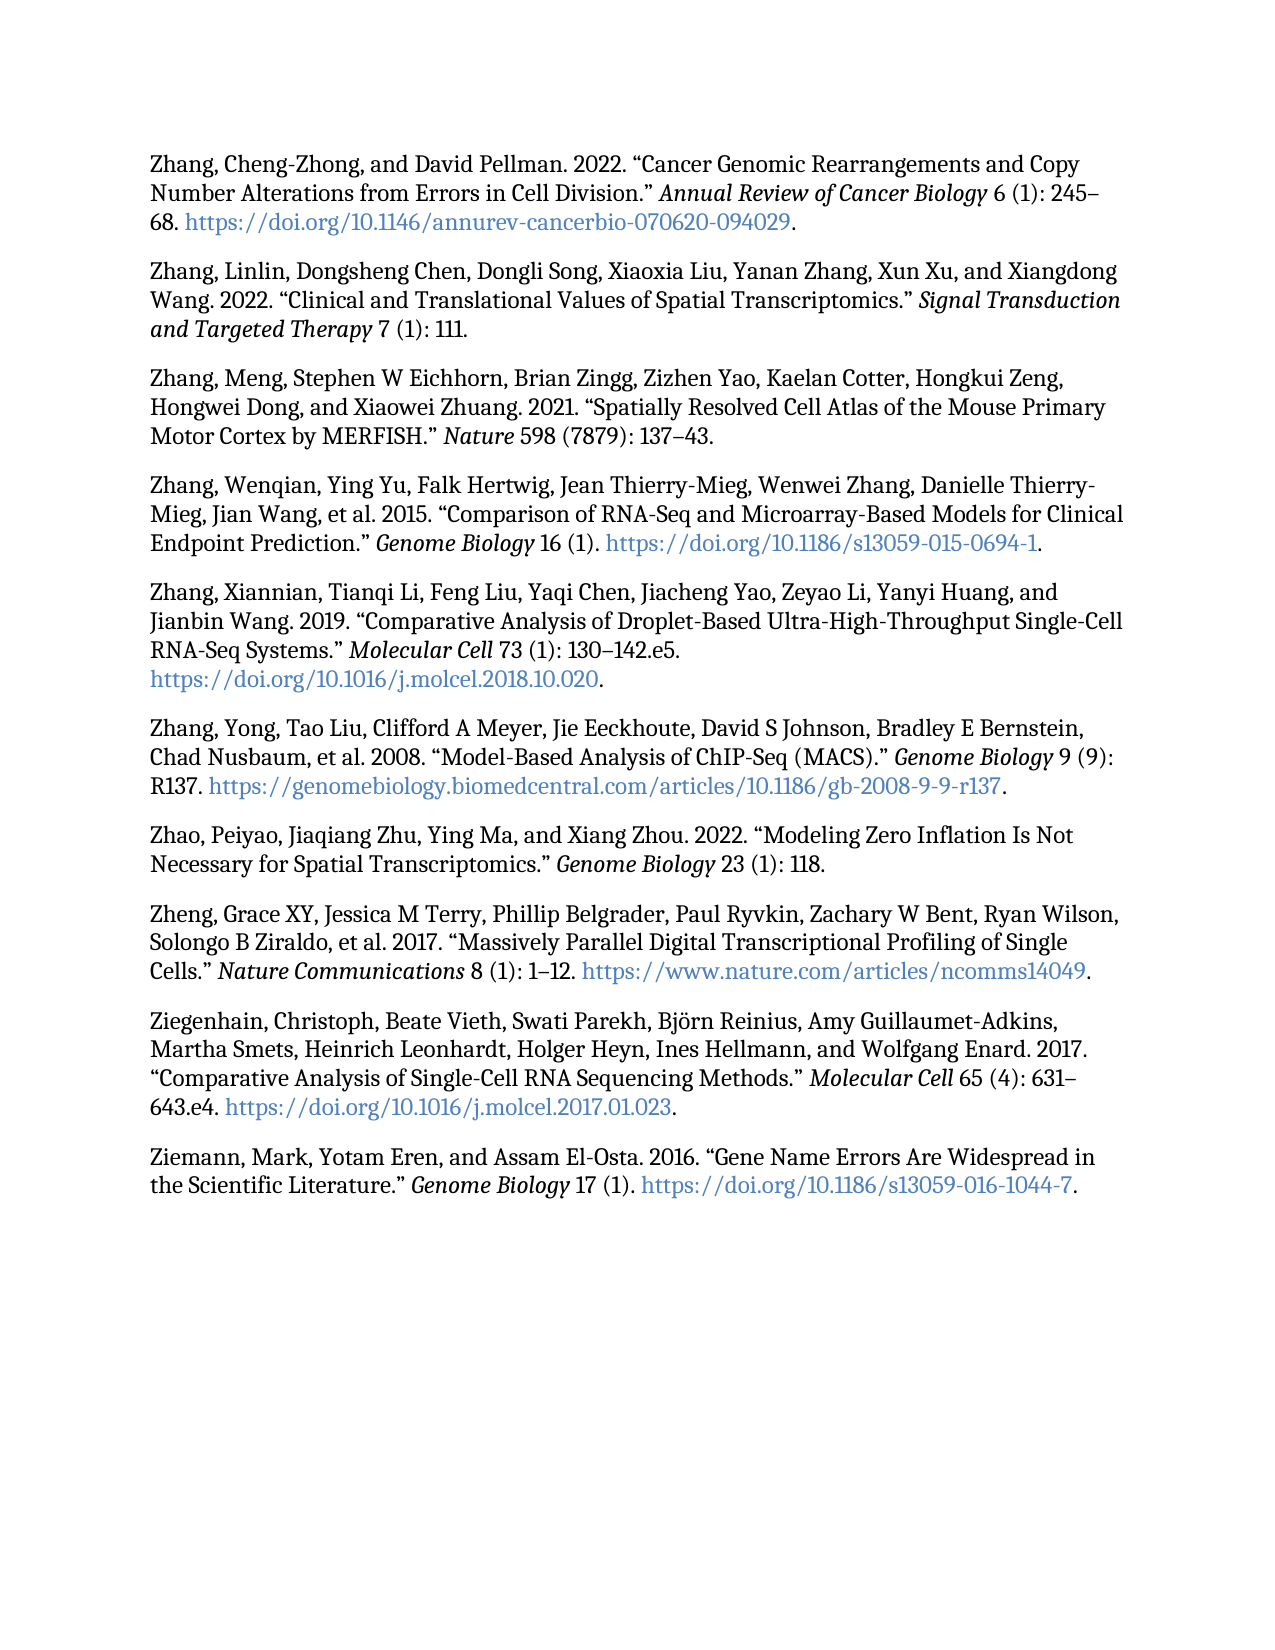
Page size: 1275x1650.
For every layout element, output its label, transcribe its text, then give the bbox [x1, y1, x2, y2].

text Ziegenhain, Christoph, Beate Vieth, Swati Parekh, Björn Reinius, Amy Guillaumet-Adkins, Martha Smets, Heinrich Leonhardt, Holger Heyn, Ines Hellmann, and Wolfgang Enard. 2017. “Comparative Analysis of Single-Cell RNA Sequencing Methods.” Molecular Cell 65 (4): 631–643.e4. https://doi.org/10.1016/j.molcel.2017.01.023. [150, 1007, 1125, 1122]
text Zheng, Grace XY, Jessica M Terry, Phillip Belgrader, Paul Ryvkin, Zachary W Bent, Ryan Wilson, Solongo B Ziraldo, et al. 2017. “Massively Parallel Digital Transcriptional Profiling of Single Cells.” Nature Communications 8 (1): 1–12. https://www.nature.com/articles/ncomms14049. [150, 899, 1125, 986]
text Zhang, Yong, Tao Liu, Clifford A Meyer, Jie Eeckhoute, David S Johnson, Bradley E Bernstein, Chad Nusbaum, et al. 2008. “Model-Based Analysis of ChIP-Seq (MACS).” Genome Biology 9 (9): R137. https://genomebiology.biomedcentral.com/articles/10.1186/gb-2008-9-9-r137. [150, 714, 1125, 800]
text Zhang, Wenqian, Ying Yu, Falk Hertwig, Jean Thierry-Mieg, Wenwei Zhang, Danielle Thierry-Mieg, Jian Wang, et al. 2015. “Comparison of RNA-Seq and Microarray-Based Models for Clinical Endpoint Prediction.” Genome Biology 16 (1). https://doi.org/10.1186/s13059-015-0694-1. [150, 471, 1125, 557]
text Zhao, Peiyao, Jiaqiang Zhu, Ying Ma, and Xiang Zhou. 2022. “Modeling Zero Inflation Is Not Necessary for Spatial Transcriptomics.” Genome Biology 23 (1): 118. [150, 821, 1125, 879]
text Zhang, Linlin, Dongsheng Chen, Dongli Song, Xiaoxia Liu, Yanan Zhang, Xun Xu, and Xiangdong Wang. 2022. “Clinical and Translational Values of Spatial Transcriptomics.” Signal Transduction and Targeted Therapy 7 (1): 111. [150, 257, 1125, 343]
text Ziemann, Mark, Yotam Eren, and Assam El-Osta. 2016. “Gene Name Errors Are Widespread in the Scientific Literature.” Genome Biology 17 (1). https://doi.org/10.1186/s13059-016-1044-7. [150, 1142, 1125, 1200]
text Zhang, Xiannian, Tianqi Li, Feng Liu, Yaqi Chen, Jiacheng Yao, Zeyao Li, Yanyi Huang, and Jianbin Wang. 2019. “Comparative Analysis of Droplet-Based Ultra-High-Throughput Single-Cell RNA-Seq Systems.” Molecular Cell 73 (1): 130–142.e5. https://doi.org/10.1016/j.molcel.2018.10.020. [150, 578, 1125, 693]
text Zhang, Cheng-Zhong, and David Pellman. 2022. “Cancer Genomic Rearrangements and Copy Number Alterations from Errors in Cell Division.” Annual Review of Cancer Biology 6 (1): 245–68. https://doi.org/10.1146/annurev-cancerbio-070620-094029. [150, 150, 1125, 236]
text Zhang, Meng, Stephen W Eichhorn, Brian Zingg, Zizhen Yao, Kaelan Cotter, Hongkui Zeng, Hongwei Dong, and Xiaowei Zhuang. 2021. “Spatially Resolved Cell Atlas of the Mouse Primary Motor Cortex by MERFISH.” Nature 598 (7879): 137–43. [150, 364, 1125, 450]
